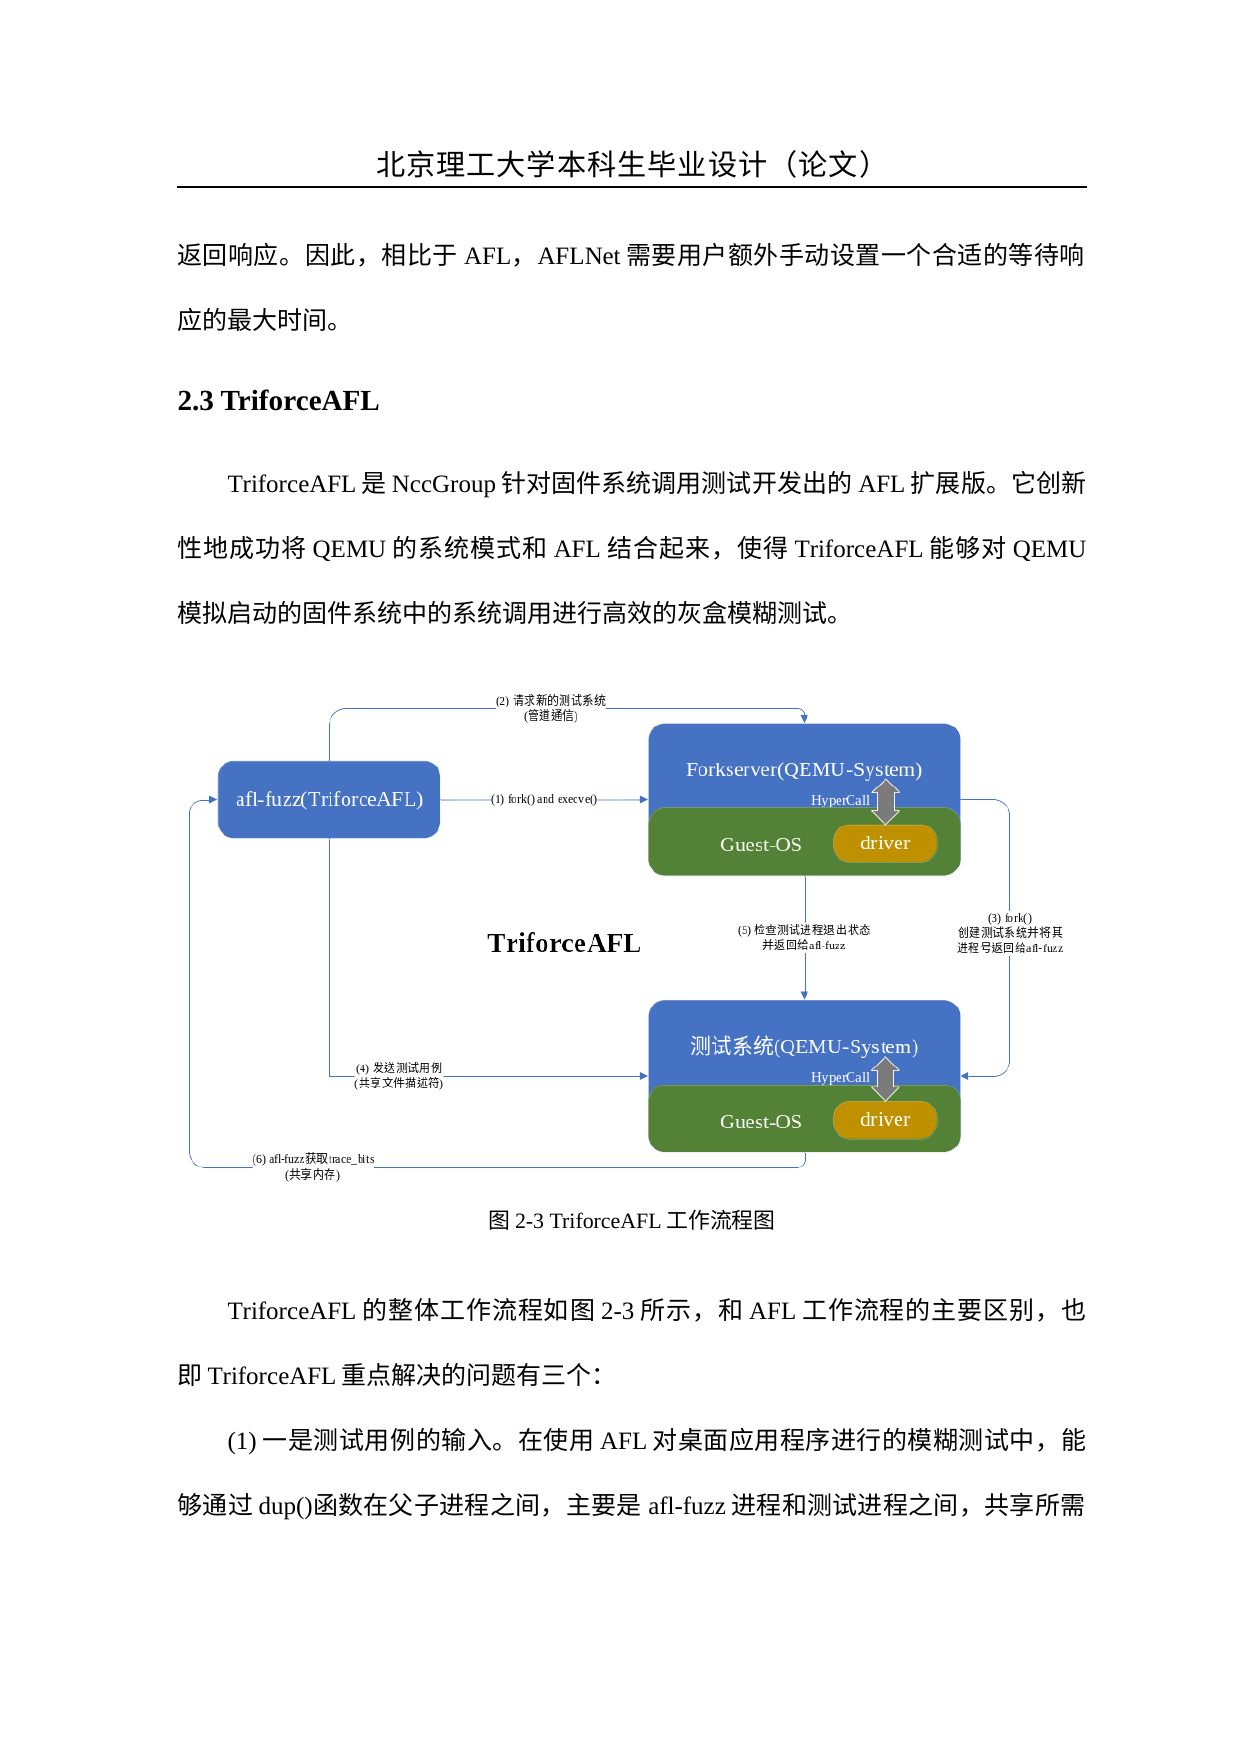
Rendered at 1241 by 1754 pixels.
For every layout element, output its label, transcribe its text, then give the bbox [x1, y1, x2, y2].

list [177, 1406, 1087, 1536]
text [177, 221, 1087, 351]
text 图2-3 TriforceAFL工作流程图 [177, 1203, 1087, 1235]
text TriforceAFL是NccGroup针对固件系统调用测试开发出的AFL扩展版。它创新性地成功将QEMU的系统模式和AFL结合起来，使得TriforceAFL能够对QEMU模拟启动的固件系统中的系统调用进行高效的灰盒模糊测试。 [177, 449, 1087, 644]
text TriforceAFL的整体工作流程如图2-3所示，和AFL工作流程的主要区别，也即TriforceAFL重点解决的问题有三个： [177, 1276, 1087, 1406]
text 2.3 TriforceAFL [177, 367, 1087, 432]
